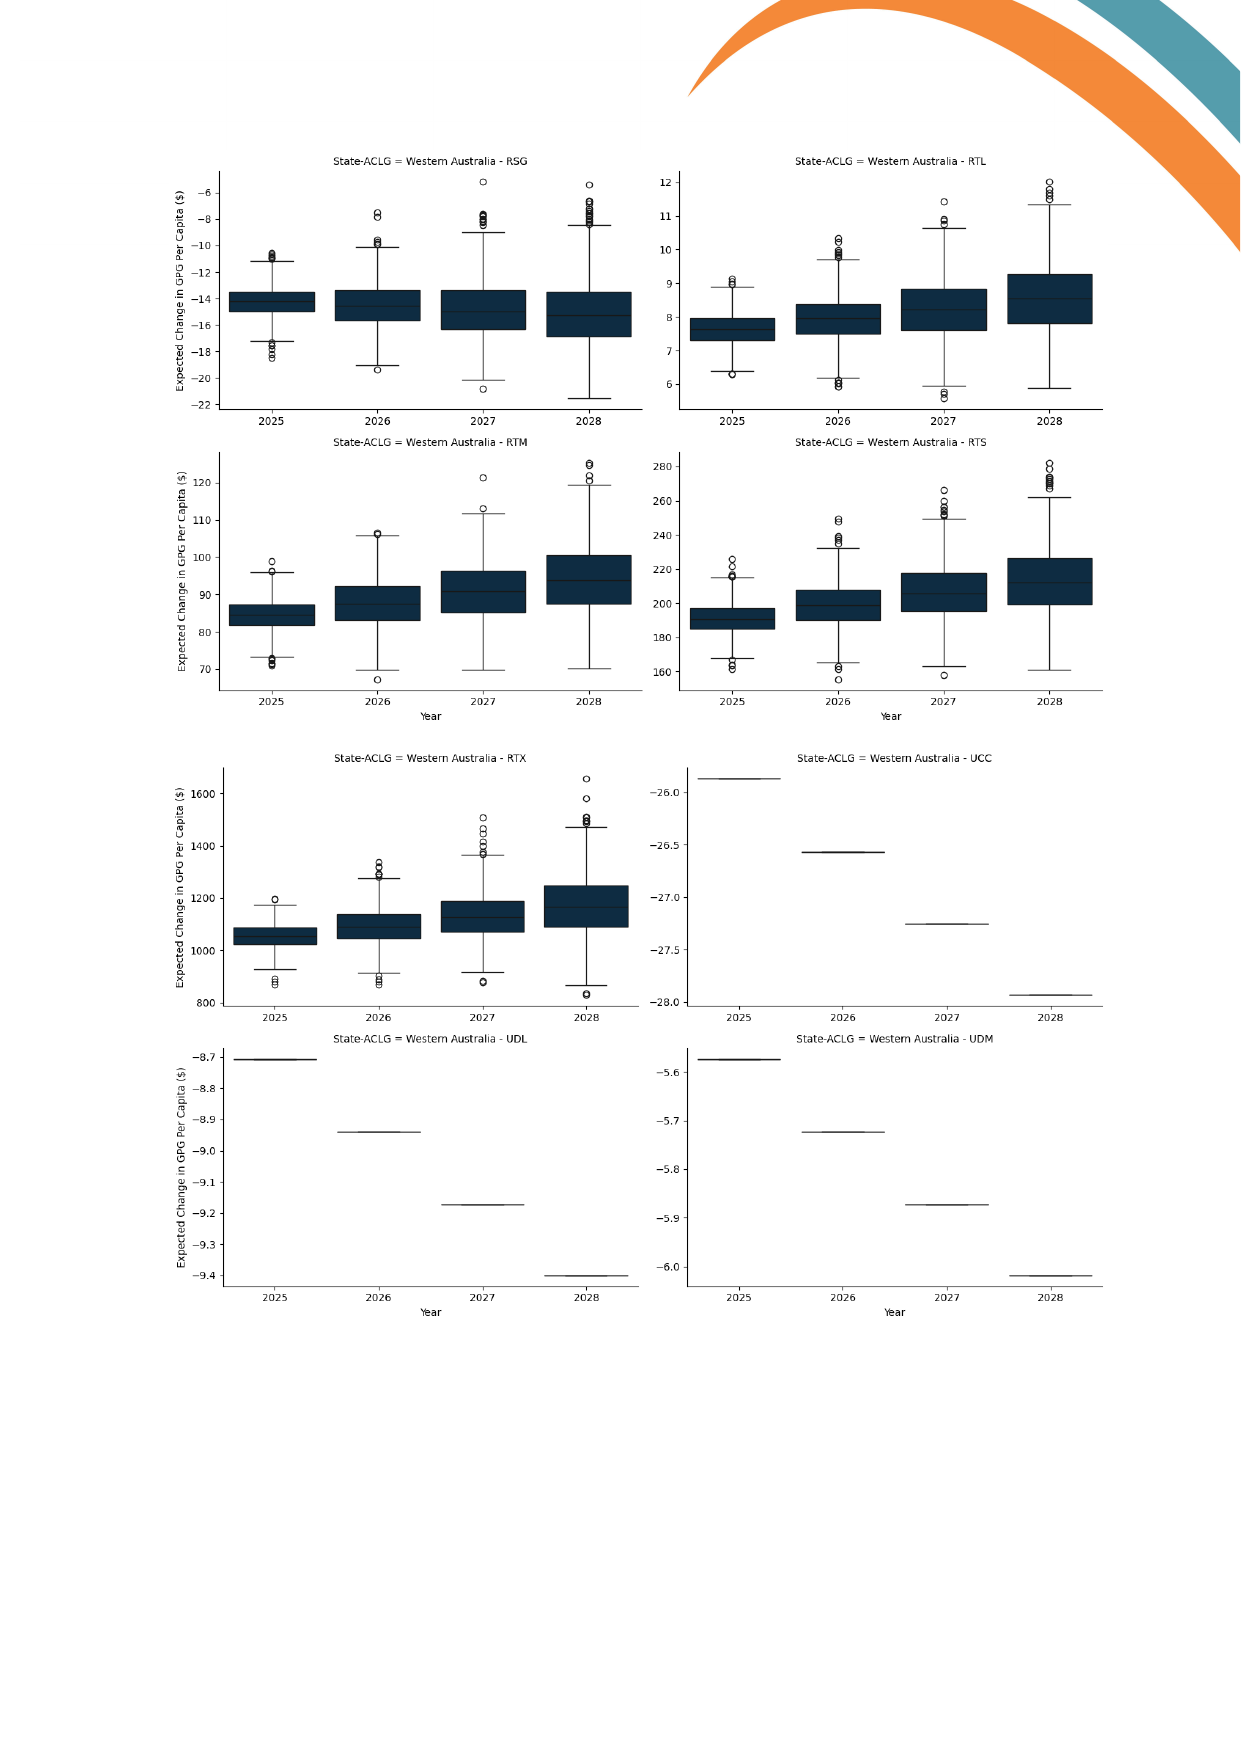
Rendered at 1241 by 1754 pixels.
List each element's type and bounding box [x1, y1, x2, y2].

picture [19, 0, 1241, 729]
picture [168, 746, 1109, 1325]
